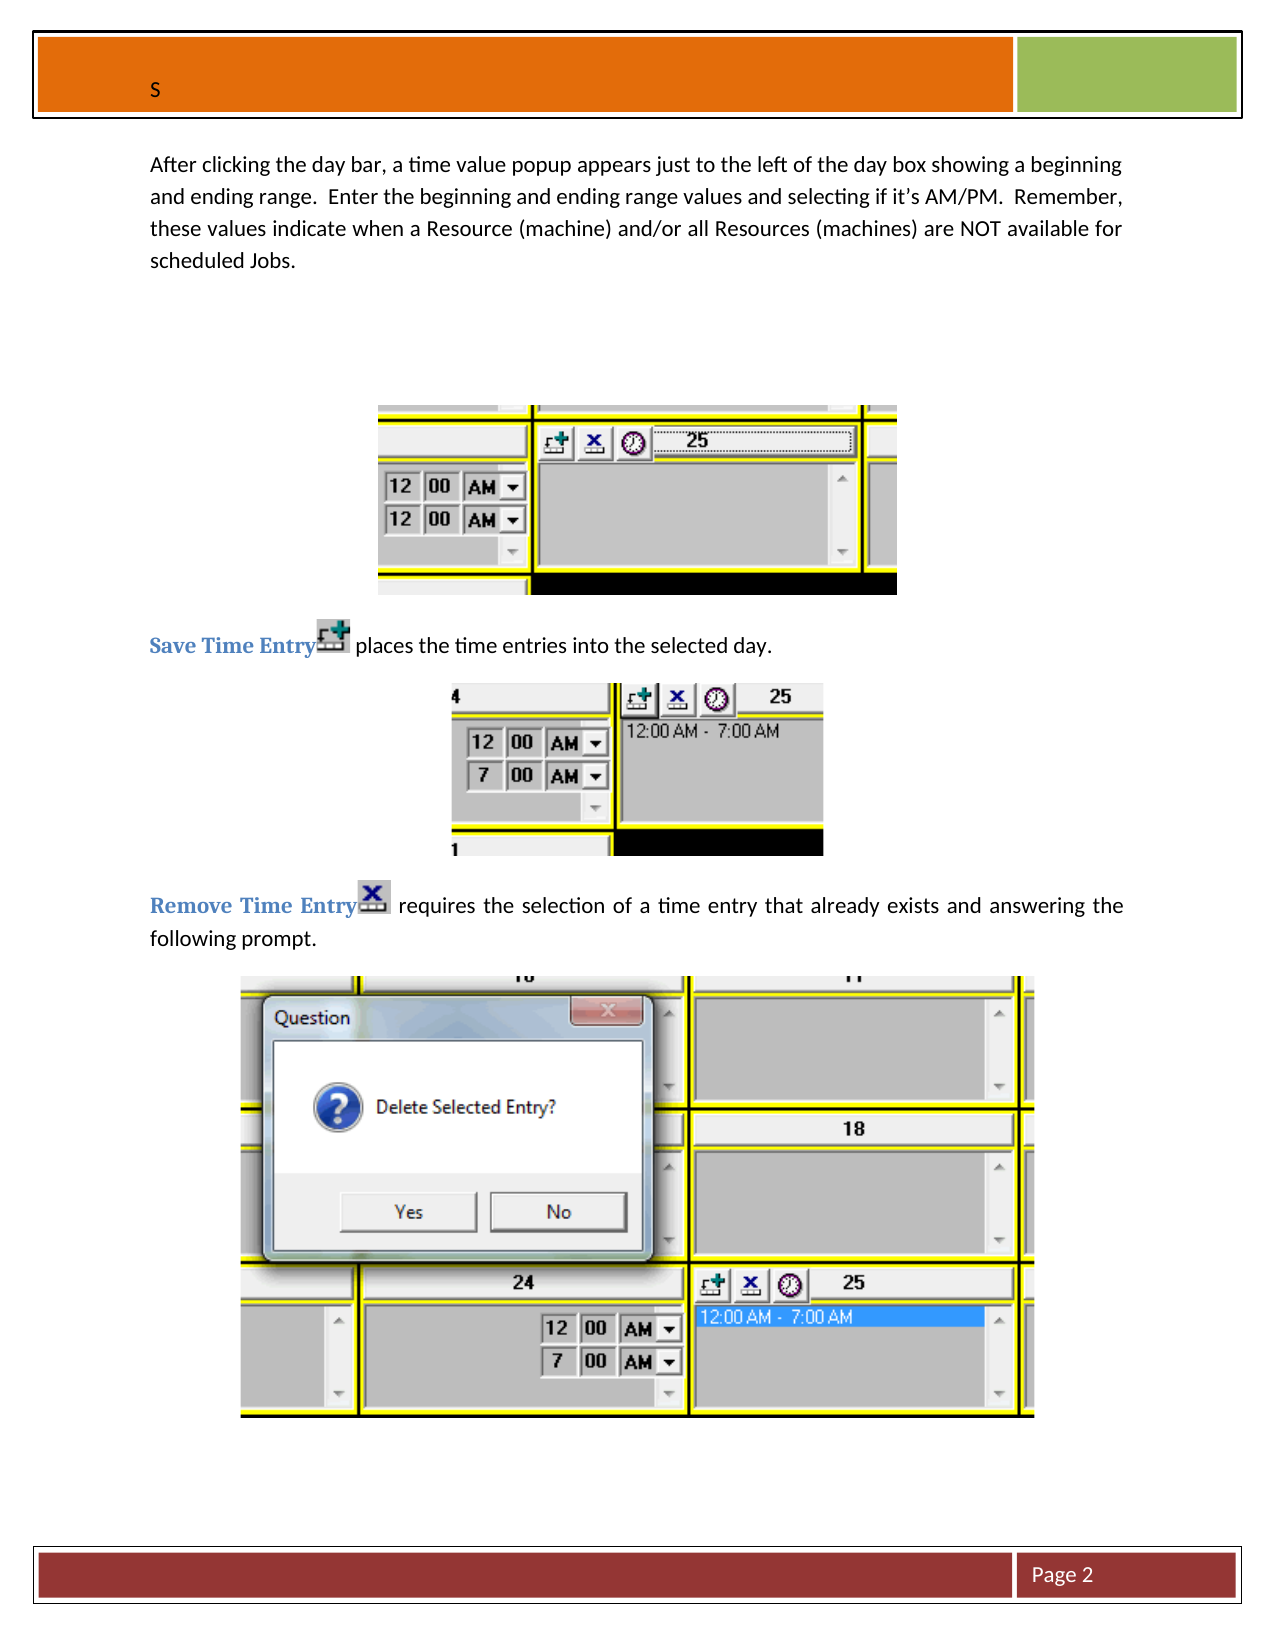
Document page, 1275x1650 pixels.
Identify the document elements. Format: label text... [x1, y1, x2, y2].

picture [357, 880, 391, 914]
text Save Time Entry places the time entries into the selected day. [150, 620, 1125, 659]
text Remove Time Entry requires the selection of a time entry that already exists and answering the following prompt. [150, 881, 1125, 952]
picture [451, 683, 824, 856]
picture [240, 976, 1035, 1418]
picture [316, 619, 350, 653]
picture [378, 405, 897, 595]
